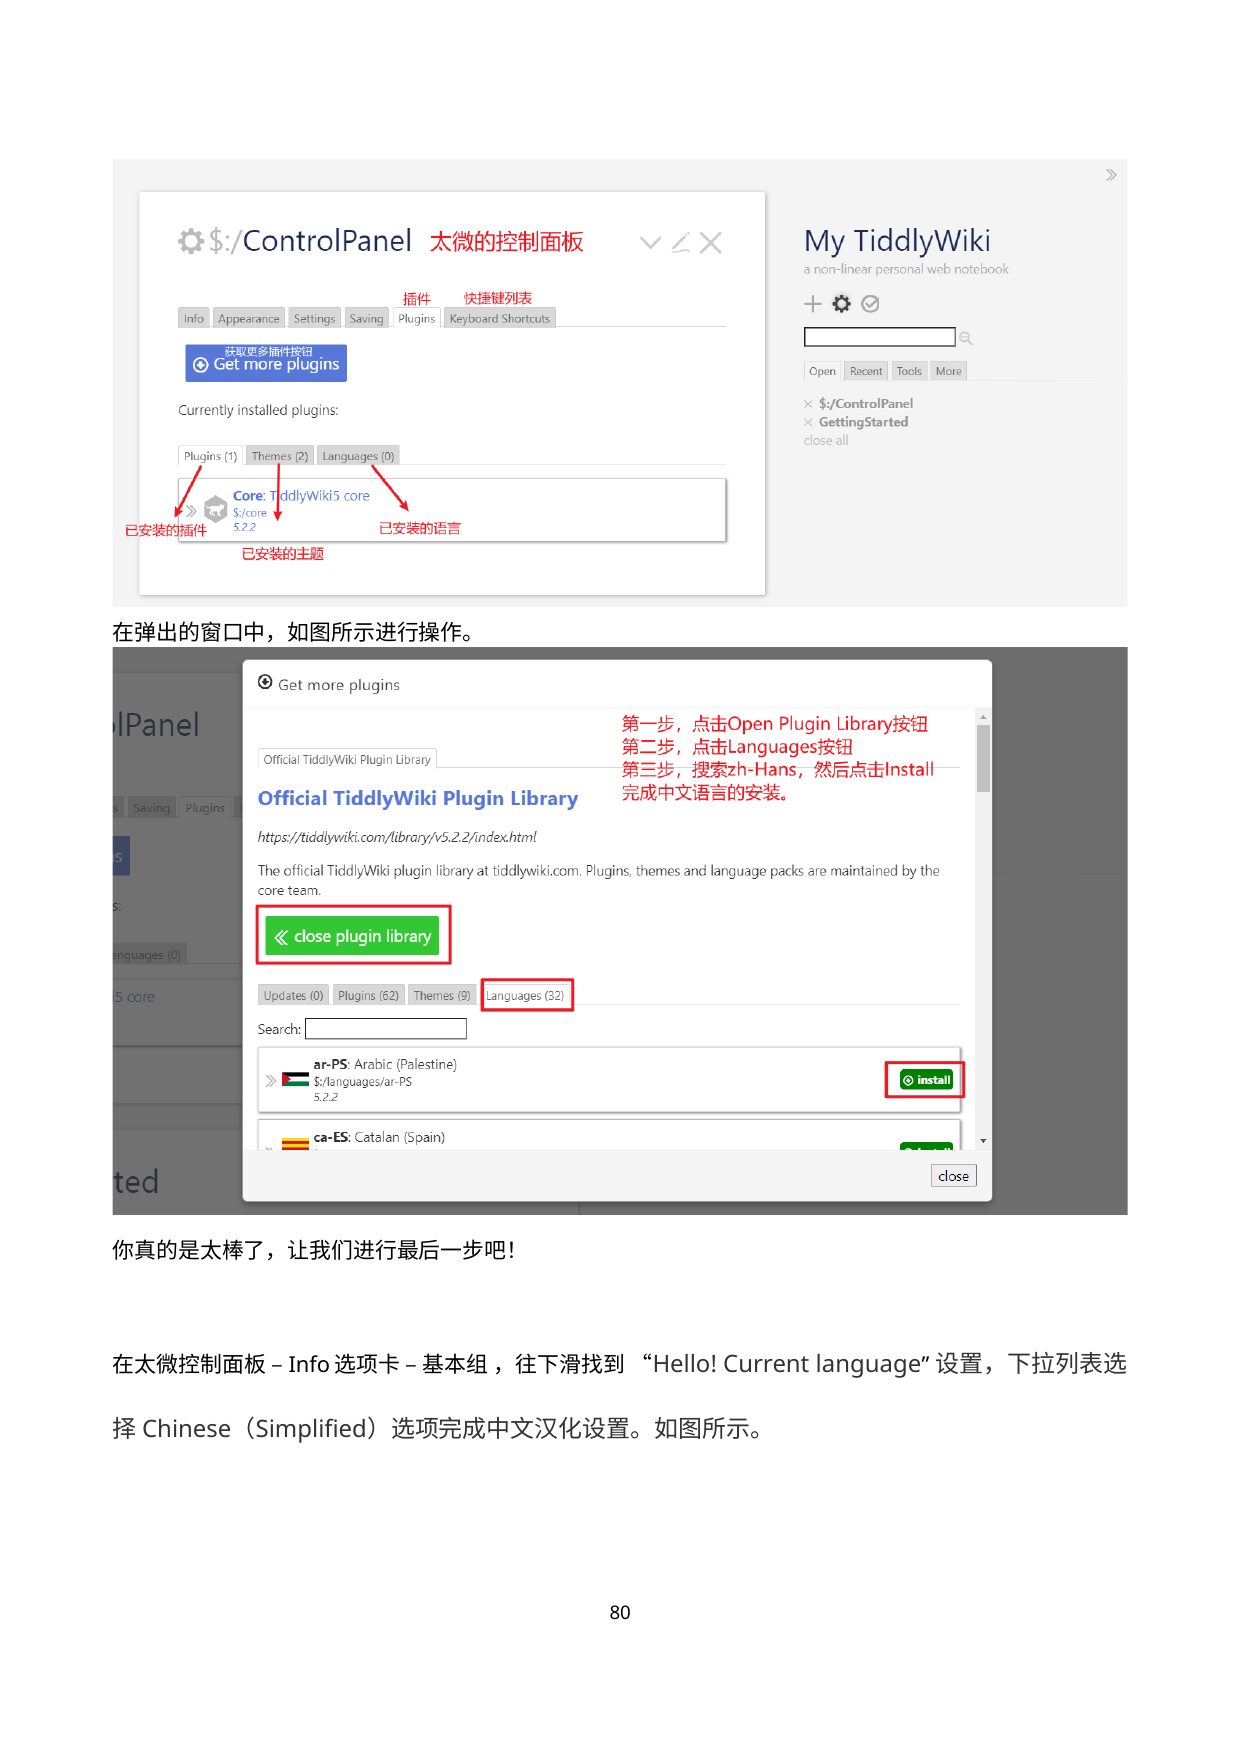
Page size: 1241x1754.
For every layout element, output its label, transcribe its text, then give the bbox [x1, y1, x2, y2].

picture [112, 159, 1128, 607]
text 在太微控制面板 – Info选项卡 – 基本组 ，往下滑找到 “Hello! Current language” 设置，下拉列表选择 Chinese（Simplified）选项完成中文汉化设置。如图所示。 [112, 1330, 1128, 1460]
text 你真的是太棒了，让我们进行最后一步吧！ [112, 1232, 1128, 1265]
text 在弹出的窗口中，如图所示进行操作。 [112, 615, 1128, 647]
picture [112, 647, 1128, 1215]
